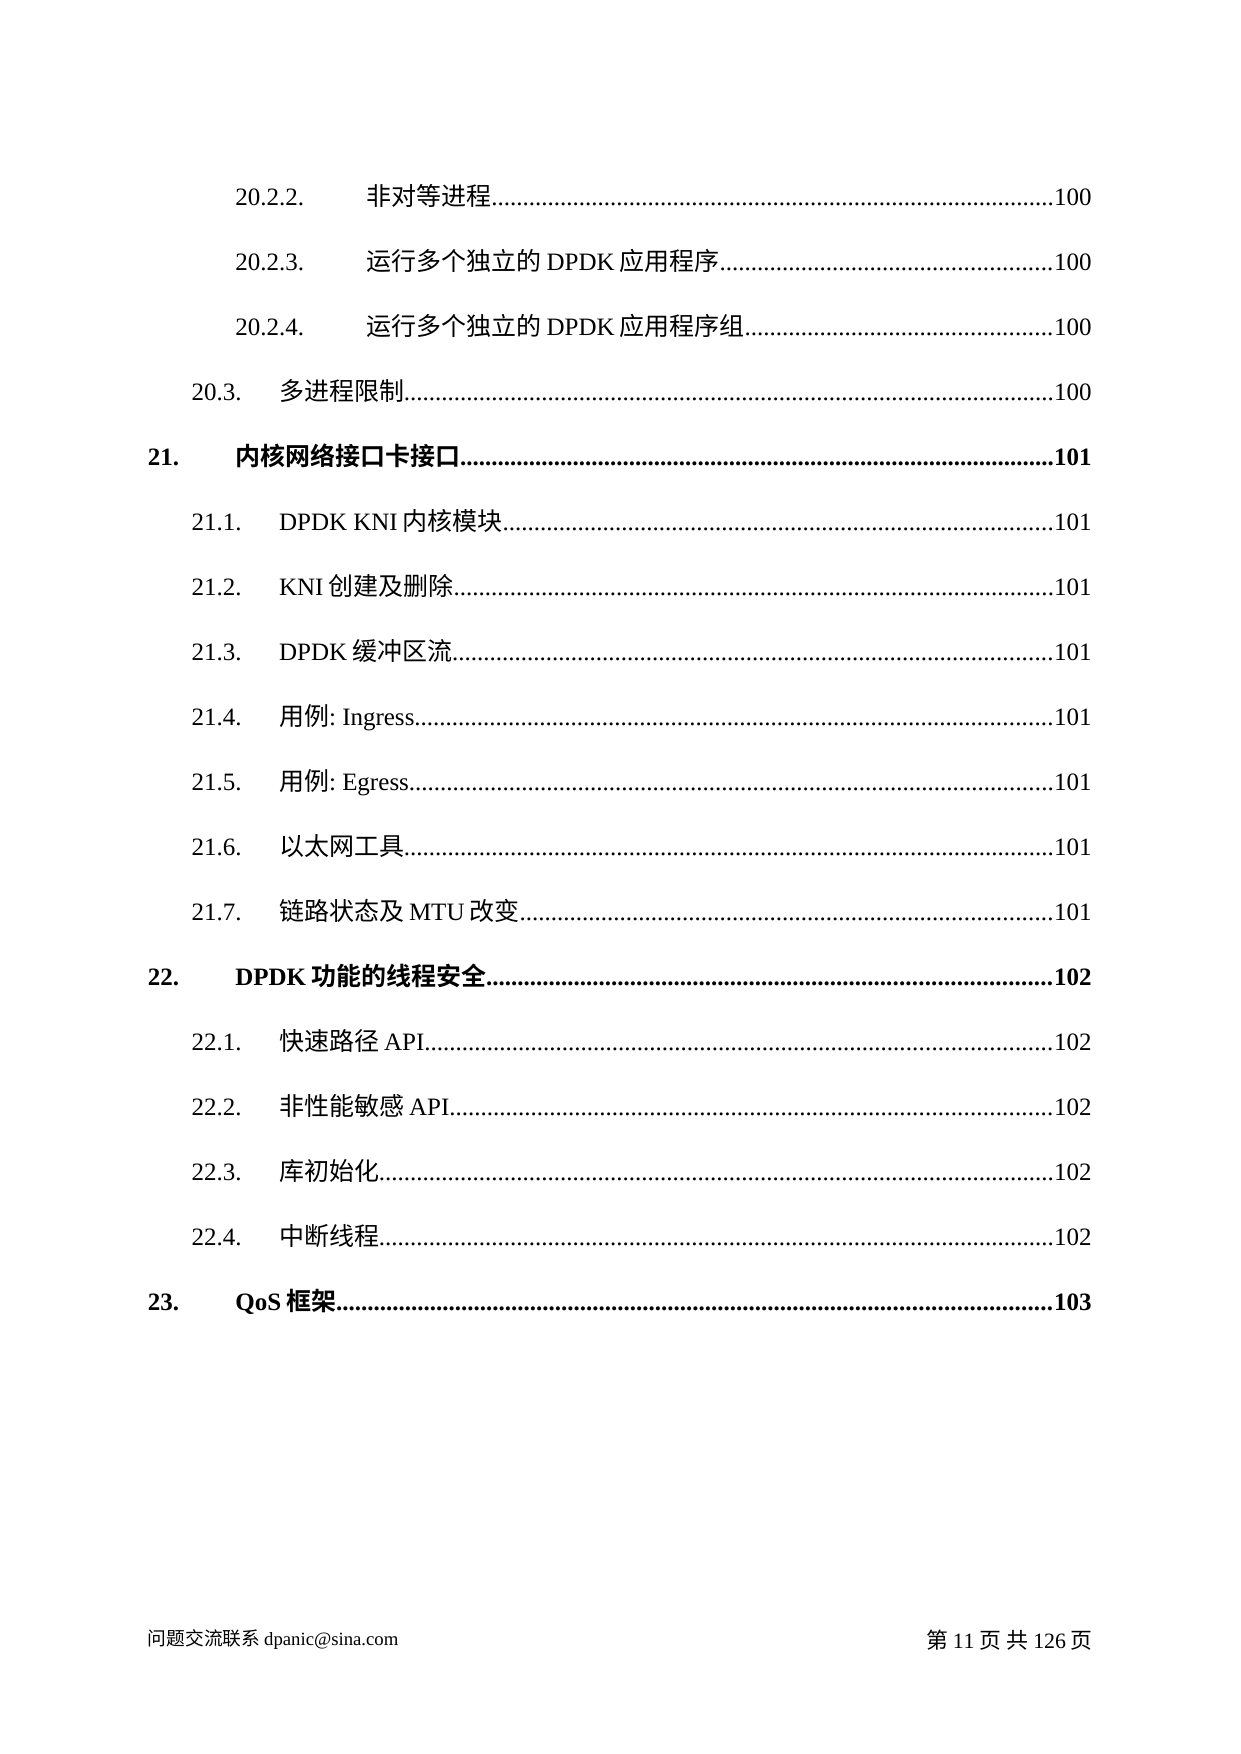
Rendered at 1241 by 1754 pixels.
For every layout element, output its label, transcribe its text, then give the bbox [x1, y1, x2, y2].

text 20.3. 多进程限制 100 [191, 357, 1092, 422]
text 22. DPDK功能的线程安全 102 [148, 942, 1092, 1007]
text 21.4. 用例: Ingress 101 [191, 682, 1092, 747]
text 21.1. DPDK KNI内核模块 101 [191, 487, 1092, 552]
text 21. 内核网络接口卡接口 101 [148, 422, 1092, 487]
text 21.6. 以太网工具 101 [191, 812, 1092, 877]
text 22.1. 快速路径API 102 [191, 1007, 1092, 1072]
text 22.2. 非性能敏感API 102 [191, 1072, 1092, 1137]
text 22.3. 库初始化 102 [191, 1137, 1092, 1202]
text 20.2.4. 运行多个独立的DPDK应用程序组 100 [235, 292, 1092, 357]
text 21.2. KNI创建及删除 101 [191, 552, 1092, 617]
text 20.2.2. 非对等进程 100 [235, 162, 1092, 227]
text 21.3. DPDK缓冲区流 101 [191, 617, 1092, 682]
text 22.4. 中断线程 102 [191, 1202, 1092, 1267]
text 20.2.3. 运行多个独立的DPDK应用程序 100 [235, 227, 1092, 292]
text 21.5. 用例: Egress 101 [191, 747, 1092, 812]
text 21.7. 链路状态及MTU改变 101 [191, 877, 1092, 942]
text 23. QoS框架 103 [148, 1267, 1092, 1332]
